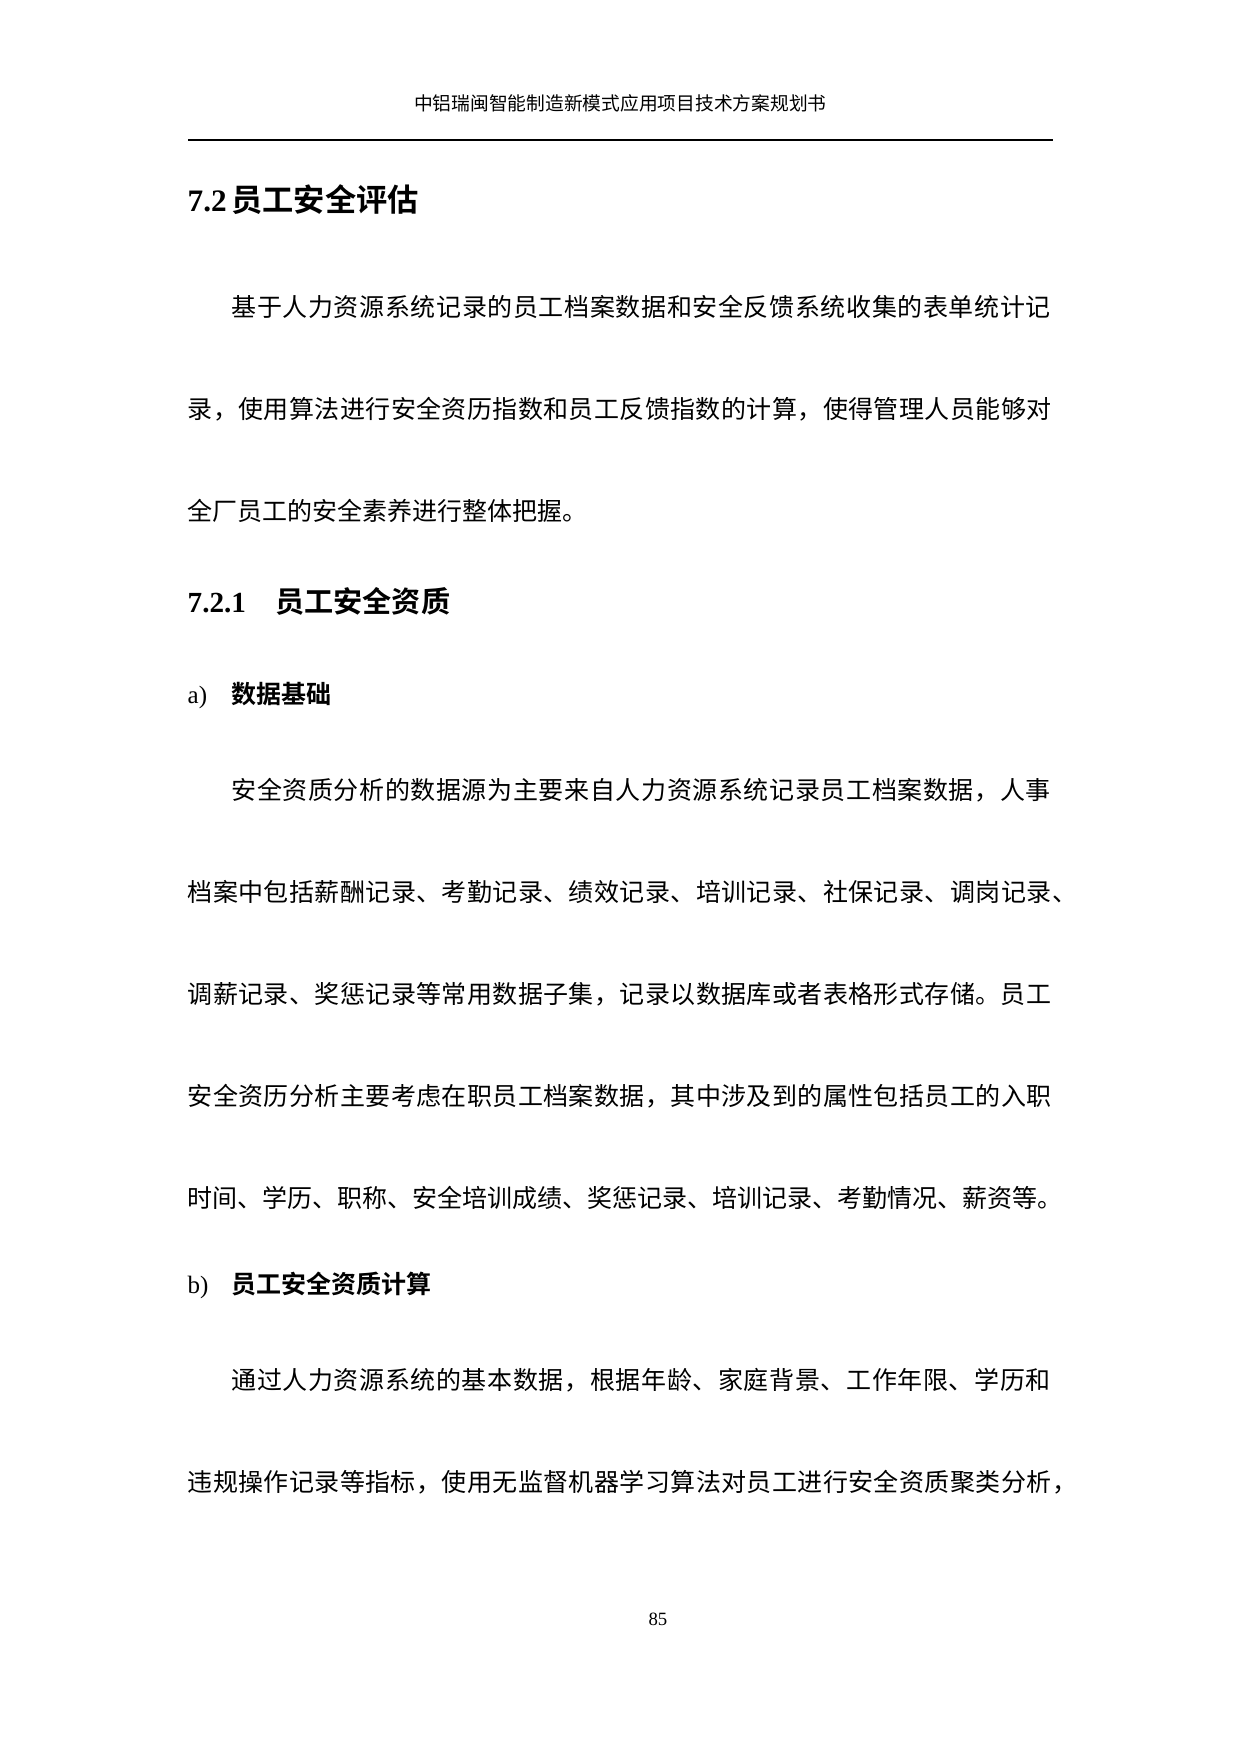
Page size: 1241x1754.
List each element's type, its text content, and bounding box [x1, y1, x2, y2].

text 基于人力资源系统记录的员工档案数据和安全反馈系统收集的表单统计记录，使用算法进行安全资历指数和员工反馈指数的计算，使得管理人员能够对全厂员工的安全素养进行整体把握。 [187, 271, 1053, 543]
subtitle 员工安全评估 [187, 164, 1053, 232]
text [187, 1344, 1053, 1514]
subtitle 员工安全资质计算 [187, 1248, 1053, 1316]
text 安全资质分析的数据源为主要来自人力资源系统记录员工档案数据，人事档案中包括薪酬记录、考勤记录、绩效记录、培训记录、社保记录、调岗记录、调薪记录、奖惩记录等常用数据子集，记录以数据库或者表格形式存储。员工安全资历分析主要考虑在职员工档案数据，其中涉及到的属性包括员工的入职时间、学历、职称、安全培训成绩、奖惩记录、培训记录、考勤情况、薪资等。 [187, 755, 1053, 1230]
subtitle 员工安全资质 [187, 578, 1053, 620]
subtitle 数据基础 [187, 658, 1053, 726]
